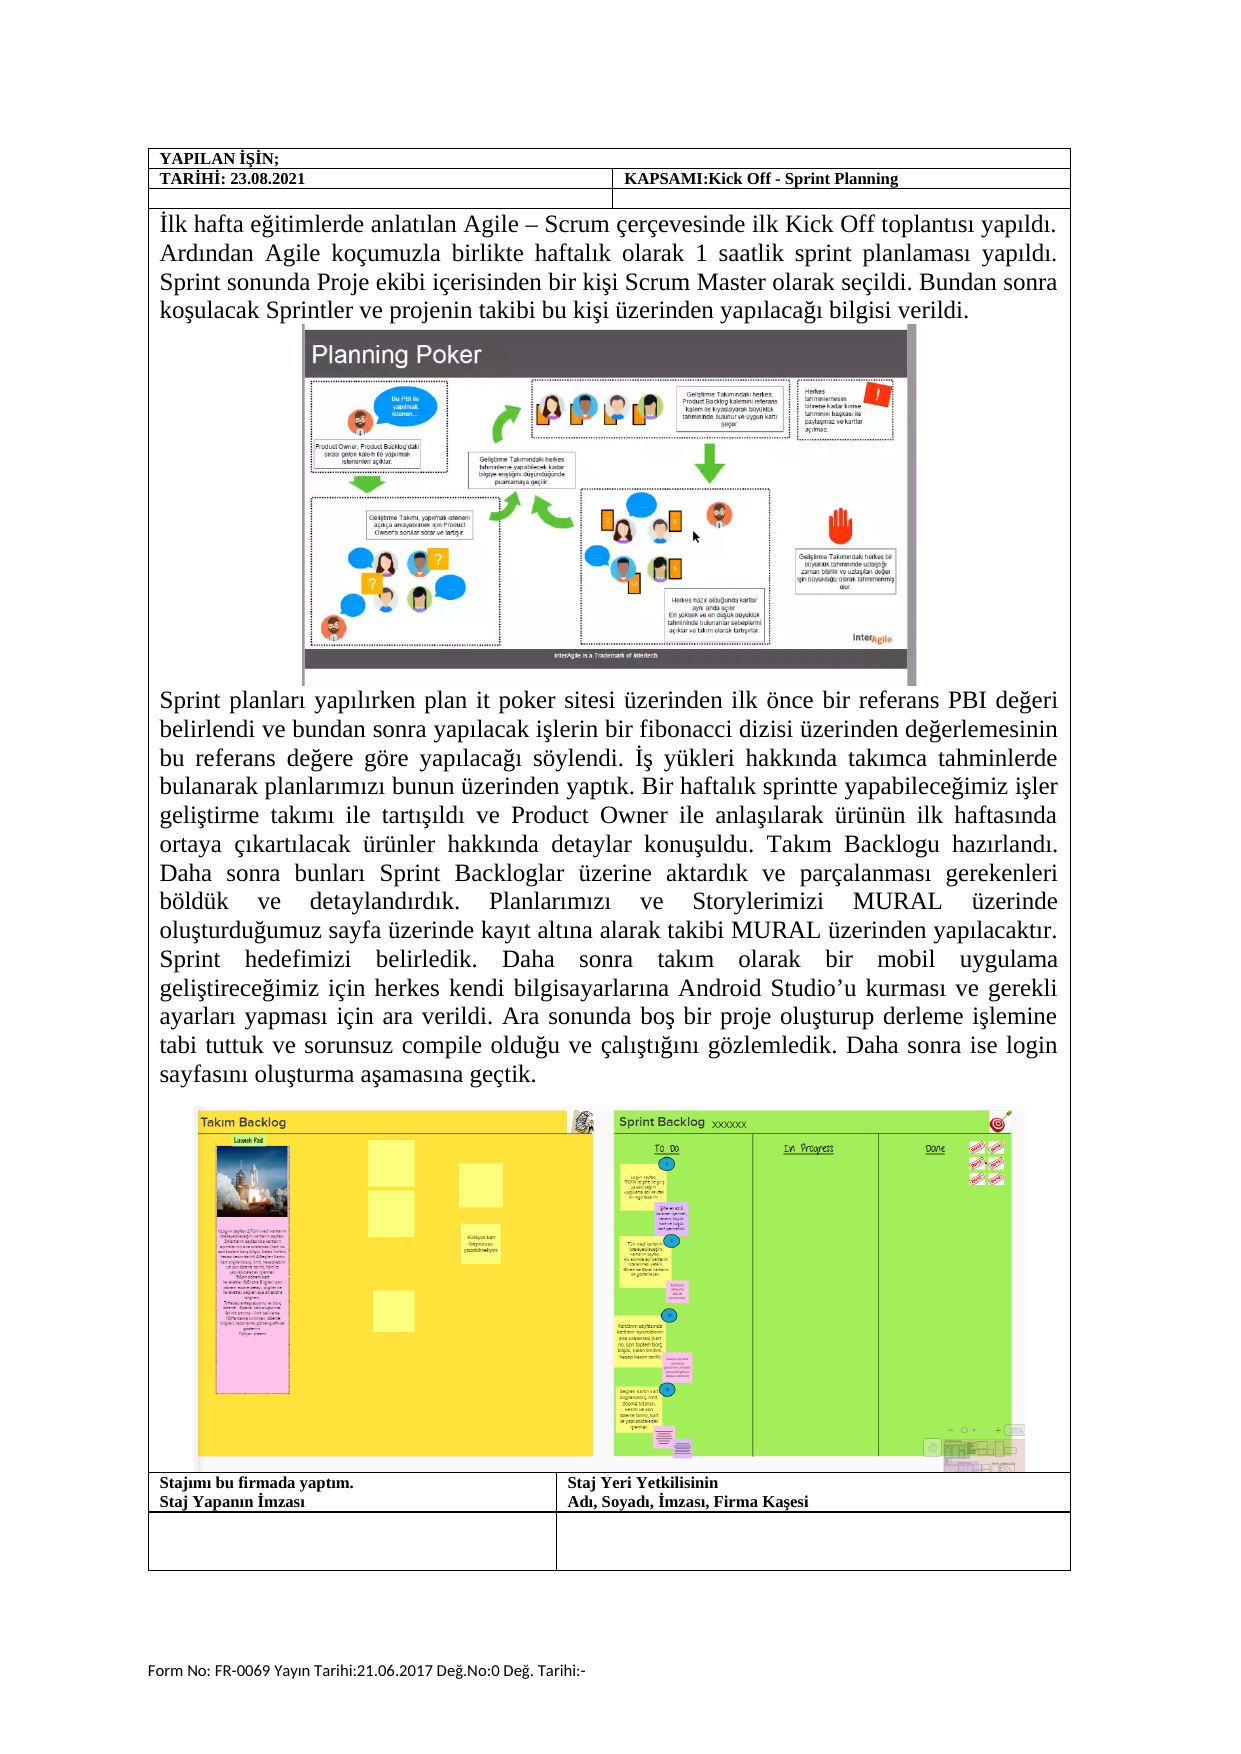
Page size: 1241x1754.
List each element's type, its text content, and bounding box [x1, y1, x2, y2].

table_header YAPILAN İŞİN; [149, 149, 1070, 168]
table_cell Staj Yeri Yetkilisinin Adı, Soyadı, İmzası, Firma Kaşesi [557, 1473, 1070, 1511]
picture [193, 1106, 1025, 1472]
table_cell [149, 189, 612, 208]
table_cell [149, 1513, 556, 1570]
table_cell [557, 1513, 1070, 1570]
picture [302, 324, 917, 686]
table_cell Stajımı bu firmada yaptım. Staj Yapanın İmzası [149, 1473, 556, 1511]
table_cell [613, 189, 1070, 208]
table_cell KAPSAMI:Kick Off - Sprint Planning [613, 169, 1070, 188]
table_cell İlk hafta eğitimlerde anlatılan Agile – Scrum çerçevesinde ilk Kick Off toplantısı yapıldı. Ardından Agile koçumuzla birlikte haftalık olarak 1 saatlik sprint planlaması yapıldı. Sprint sonunda Proje ekibi içerisinden bir kişi Scrum Master olarak seçildi. Bundan sonra koşulacak Sprintler ve projenin takibi bu kişi üzerinden yapılacağı bilgisi verildi. Sprint planları yapılırken plan it poker sitesi üzerinden ilk önce bir referans PBI değeri belirlendi ve bundan sonra yapılacak işlerin bir fibonacci dizisi üzerinden değerlemesinin bu referans değere göre yapılacağı söylendi. İş yükleri hakkında takımca tahminlerde bulanarak planlarımızı bunun üzerinden yaptık. Bir haftalık sprintte yapabileceğimiz işler geliştirme takımı ile tartışıldı ve Product Owner ile anlaşılarak ürünün ilk haftasında ortaya çıkartılacak ürünler hakkında detaylar konuşuldu. Takım Backlogu hazırlandı. Daha sonra bunları Sprint Backloglar üzerine aktardık ve parçalanması gerekenleri böldük ve detaylandırdık. Planlarımızı ve Storylerimizi MURAL üzerinde oluşturduğumuz sayfa üzerinde kayıt altına alarak takibi MURAL üzerinden yapılacaktır. Sprint hedefimizi belirledik. Daha sonra takım olarak bir mobil uygulama geliştireceğimiz için herkes kendi bilgisayarlarına Android Studio’u kurması ve gerekli ayarları yapması için ara verildi. Ara sonunda boş bir proje oluşturup derleme işlemine tabi tuttuk ve sorunsuz compile olduğu ve çalıştığını gözlemledik. Daha sonra ise login sayfasını oluşturma aşamasına geçtik. [149, 209, 1070, 1472]
table_cell TARİHİ: 23.08.2021 [149, 169, 612, 188]
